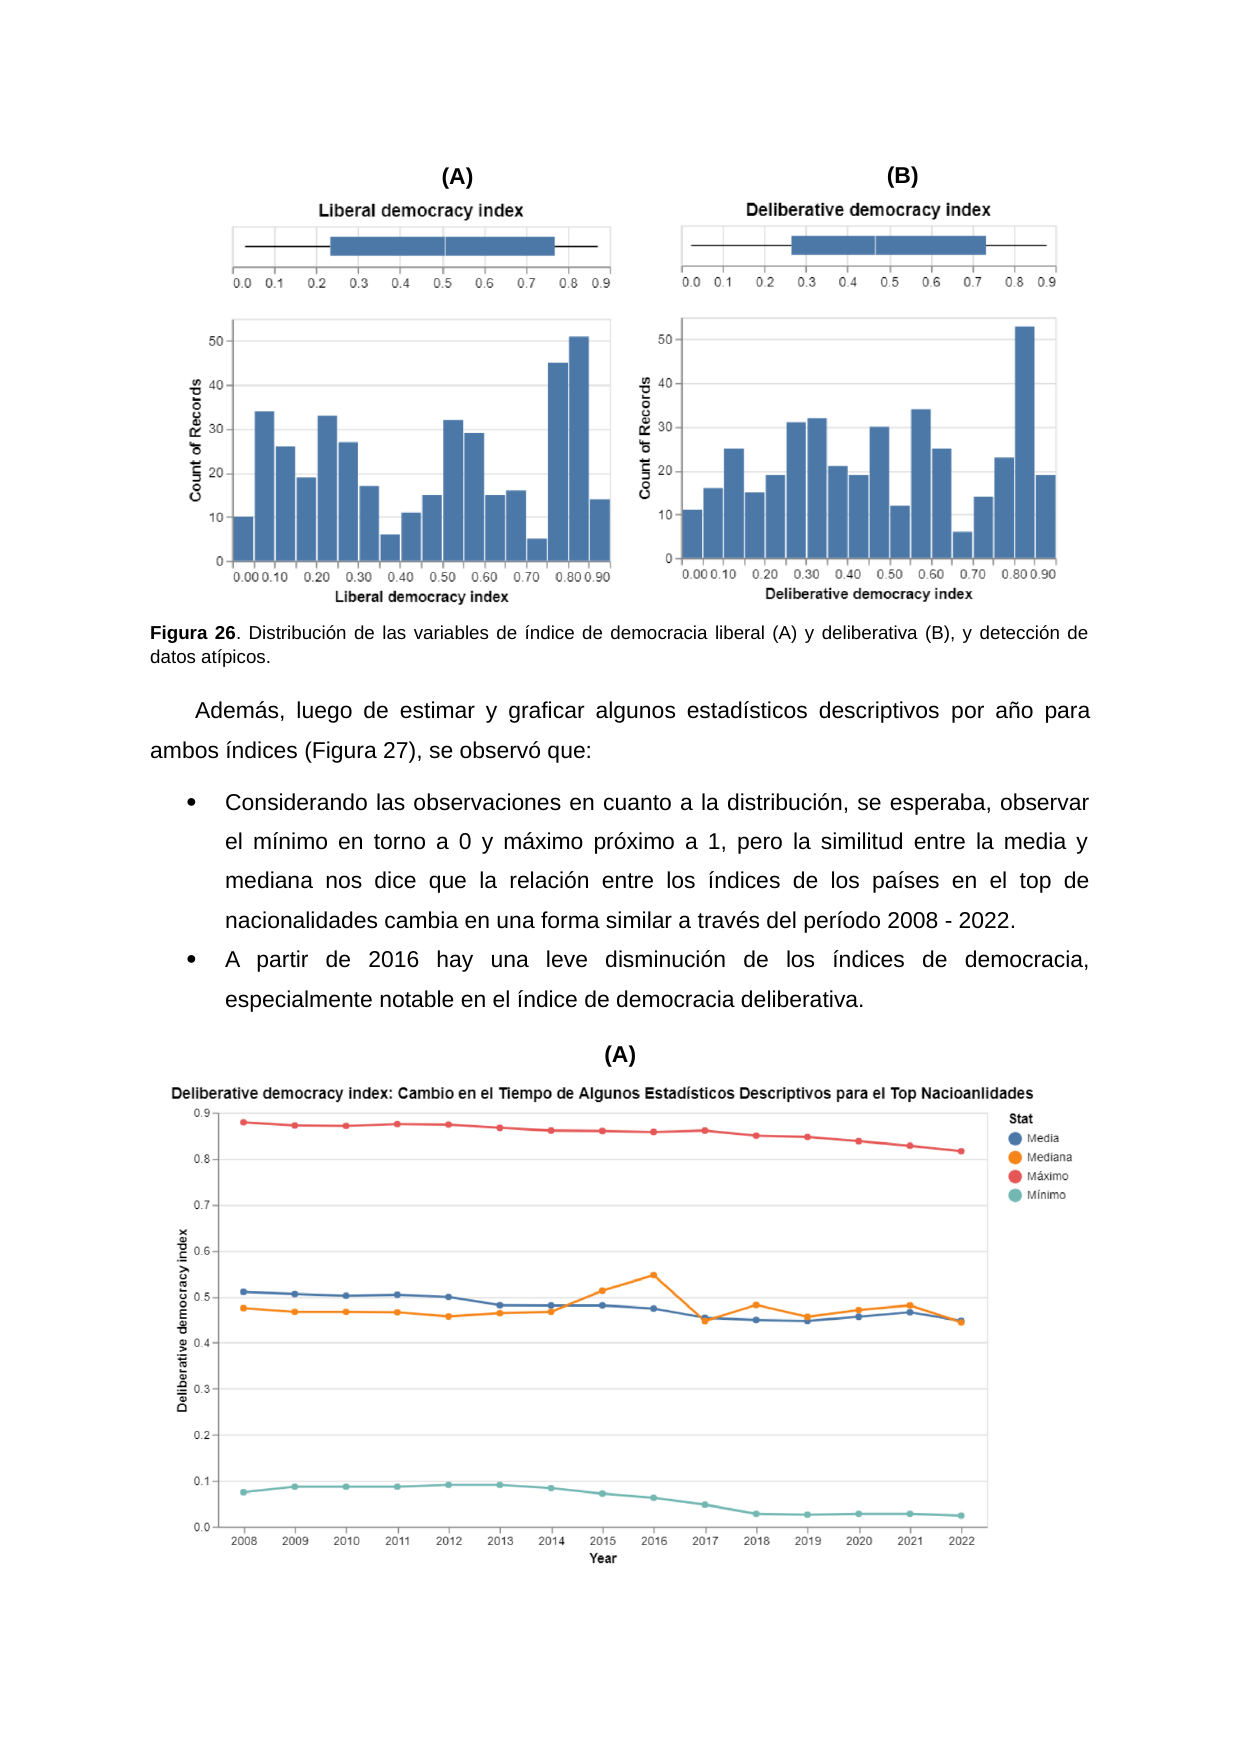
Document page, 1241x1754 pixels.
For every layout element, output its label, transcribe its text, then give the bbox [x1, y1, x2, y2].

picture [178, 195, 618, 608]
text Además, luego de estimar y graficar algunos estadísticos descriptivos por año para ambos índices (Figura 27), se observó que: [150, 697, 1090, 763]
list A partir de 2016 hay una leve disminución de los índices de democracia, especialmente notable en el índice de democracia deliberativa. [187, 946, 1090, 1012]
text Figura 26. Distribución de las variables de índice de democracia liberal (A) y deliberativa (B), y detección de datos atípicos. [150, 622, 1090, 667]
text (A) [150, 1041, 1090, 1067]
picture [165, 1081, 1075, 1568]
picture [629, 196, 1062, 608]
list Considerando las observaciones en cuanto a la distribución, se esperaba, observar el mínimo en torno a 0 y máximo próximo a 1, pero la similitud entre la media y mediana nos dice que la relación entre los índices de los países en el top de nacionalidades cambia en una forma similar a través del período 2008 - 2022. [187, 788, 1090, 933]
